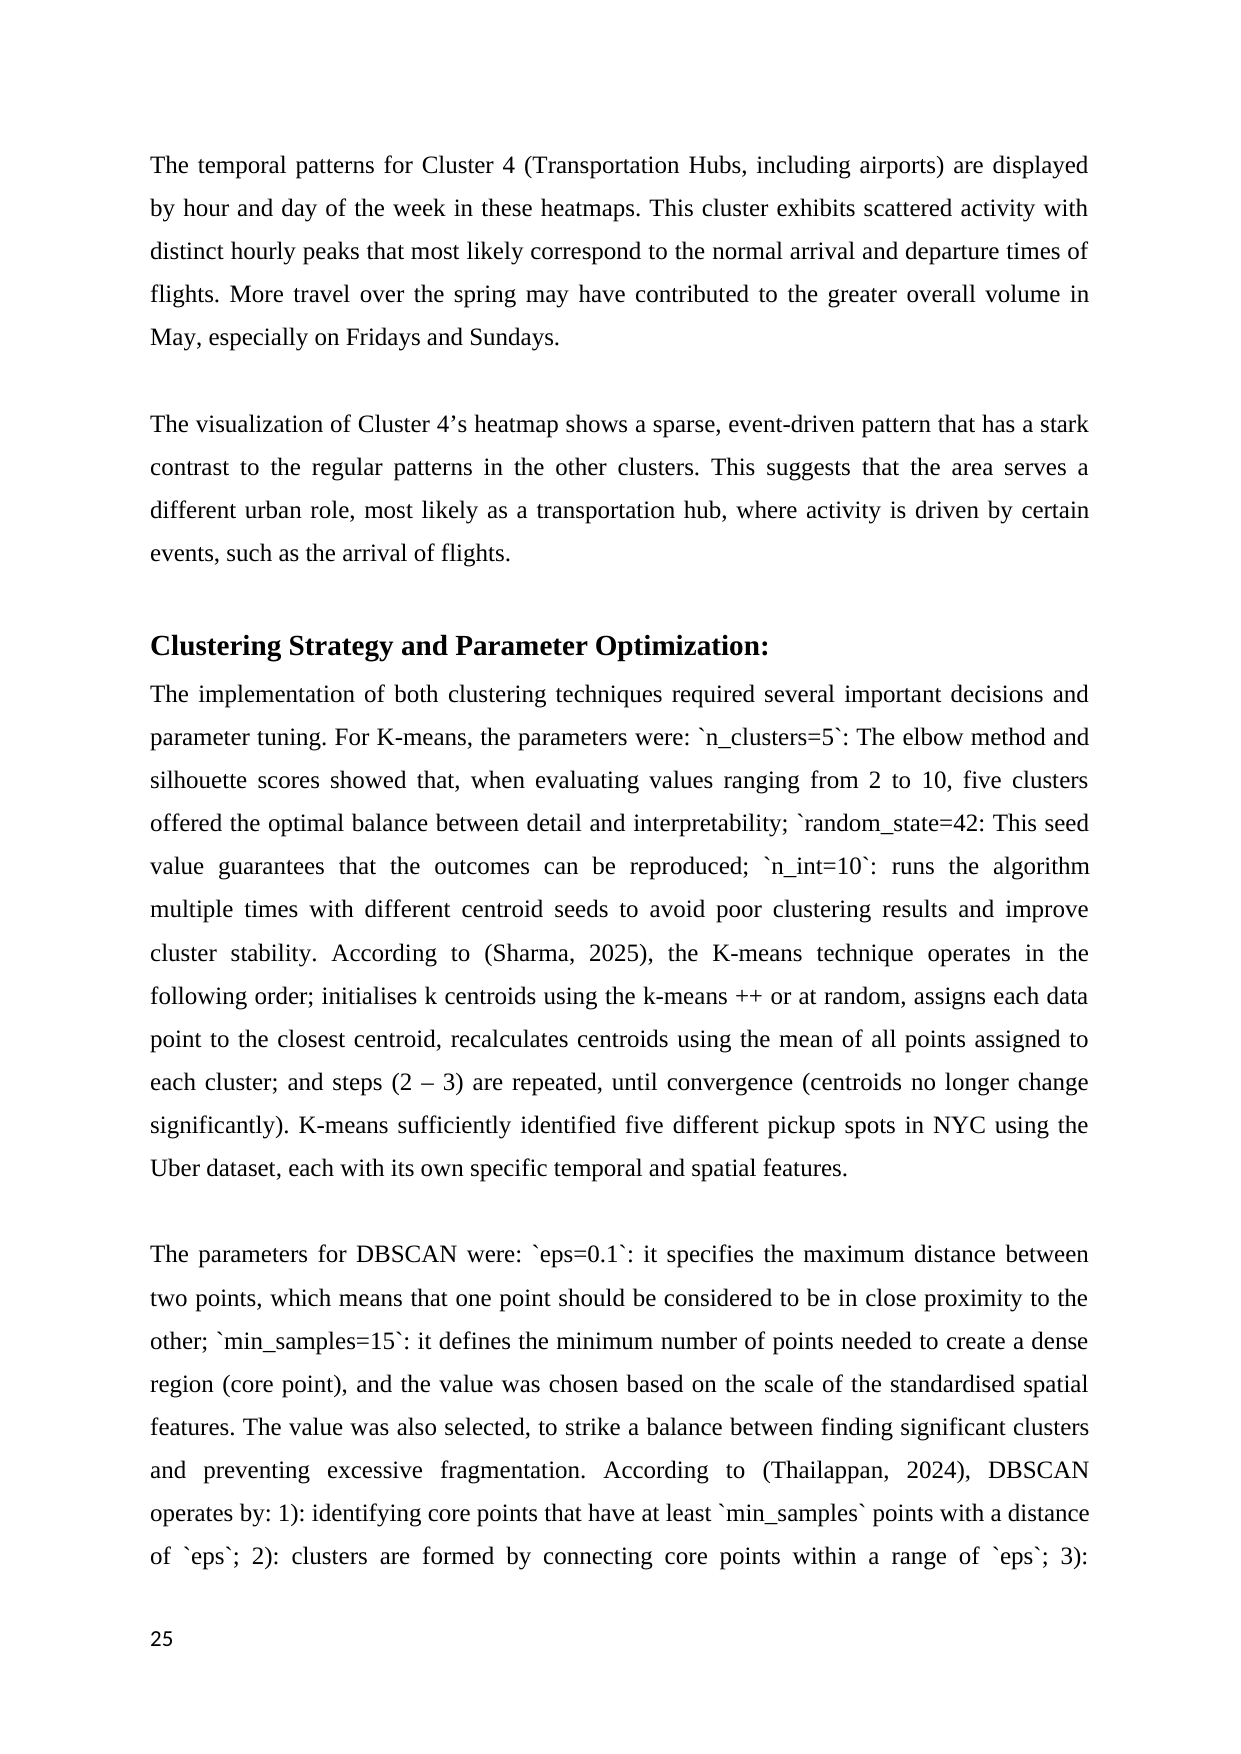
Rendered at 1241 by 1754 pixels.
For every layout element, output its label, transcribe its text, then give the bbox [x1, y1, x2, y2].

text The implementation of both clustering techniques required several important decisions and parameter tuning. For K-means, the parameters were: `n_clusters=5`: The elbow method and silhouette scores showed that, when evaluating values ranging from 2 to 10, five clusters offered the optimal balance between detail and interpretability; `random_state=42: This seed value guarantees that the outcomes can be reproduced; `n_int=10`: runs the algorithm multiple times with different centroid seeds to avoid poor clustering results and improve cluster stability. According to (Sharma, 2025), the K-means technique operates in the following order; initialises k centroids using the k-means ++ or at random, assigns each data point to the closest centroid, recalculates centroids using the mean of all points assigned to each cluster; and steps (2 – 3) are repeated, until convergence (centroids no longer change significantly). K-means sufficiently identified five different pickup spots in NYC using the Uber dataset, each with its own specific temporal and spatial features. [150, 679, 1090, 1182]
subtitle Clustering Strategy and Parameter Optimization: [150, 628, 1090, 662]
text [150, 1239, 1090, 1570]
text The visualization of Cluster 4’s heatmap shows a sparse, event-driven pattern that has a stark contrast to the regular patterns in the other clusters. This suggests that the area serves a different urban role, most likely as a transportation hub, where activity is driven by certain events, such as the arrival of flights. [150, 409, 1090, 567]
text The temporal patterns for Cluster 4 (Transportation Hubs, including airports) are displayed by hour and day of the week in these heatmaps. This cluster exhibits scattered activity with distinct hourly peaks that most likely correspond to the normal arrival and departure times of flights. More travel over the spring may have contributed to the greater overall volume in May, especially on Fridays and Sundays. [150, 150, 1090, 351]
